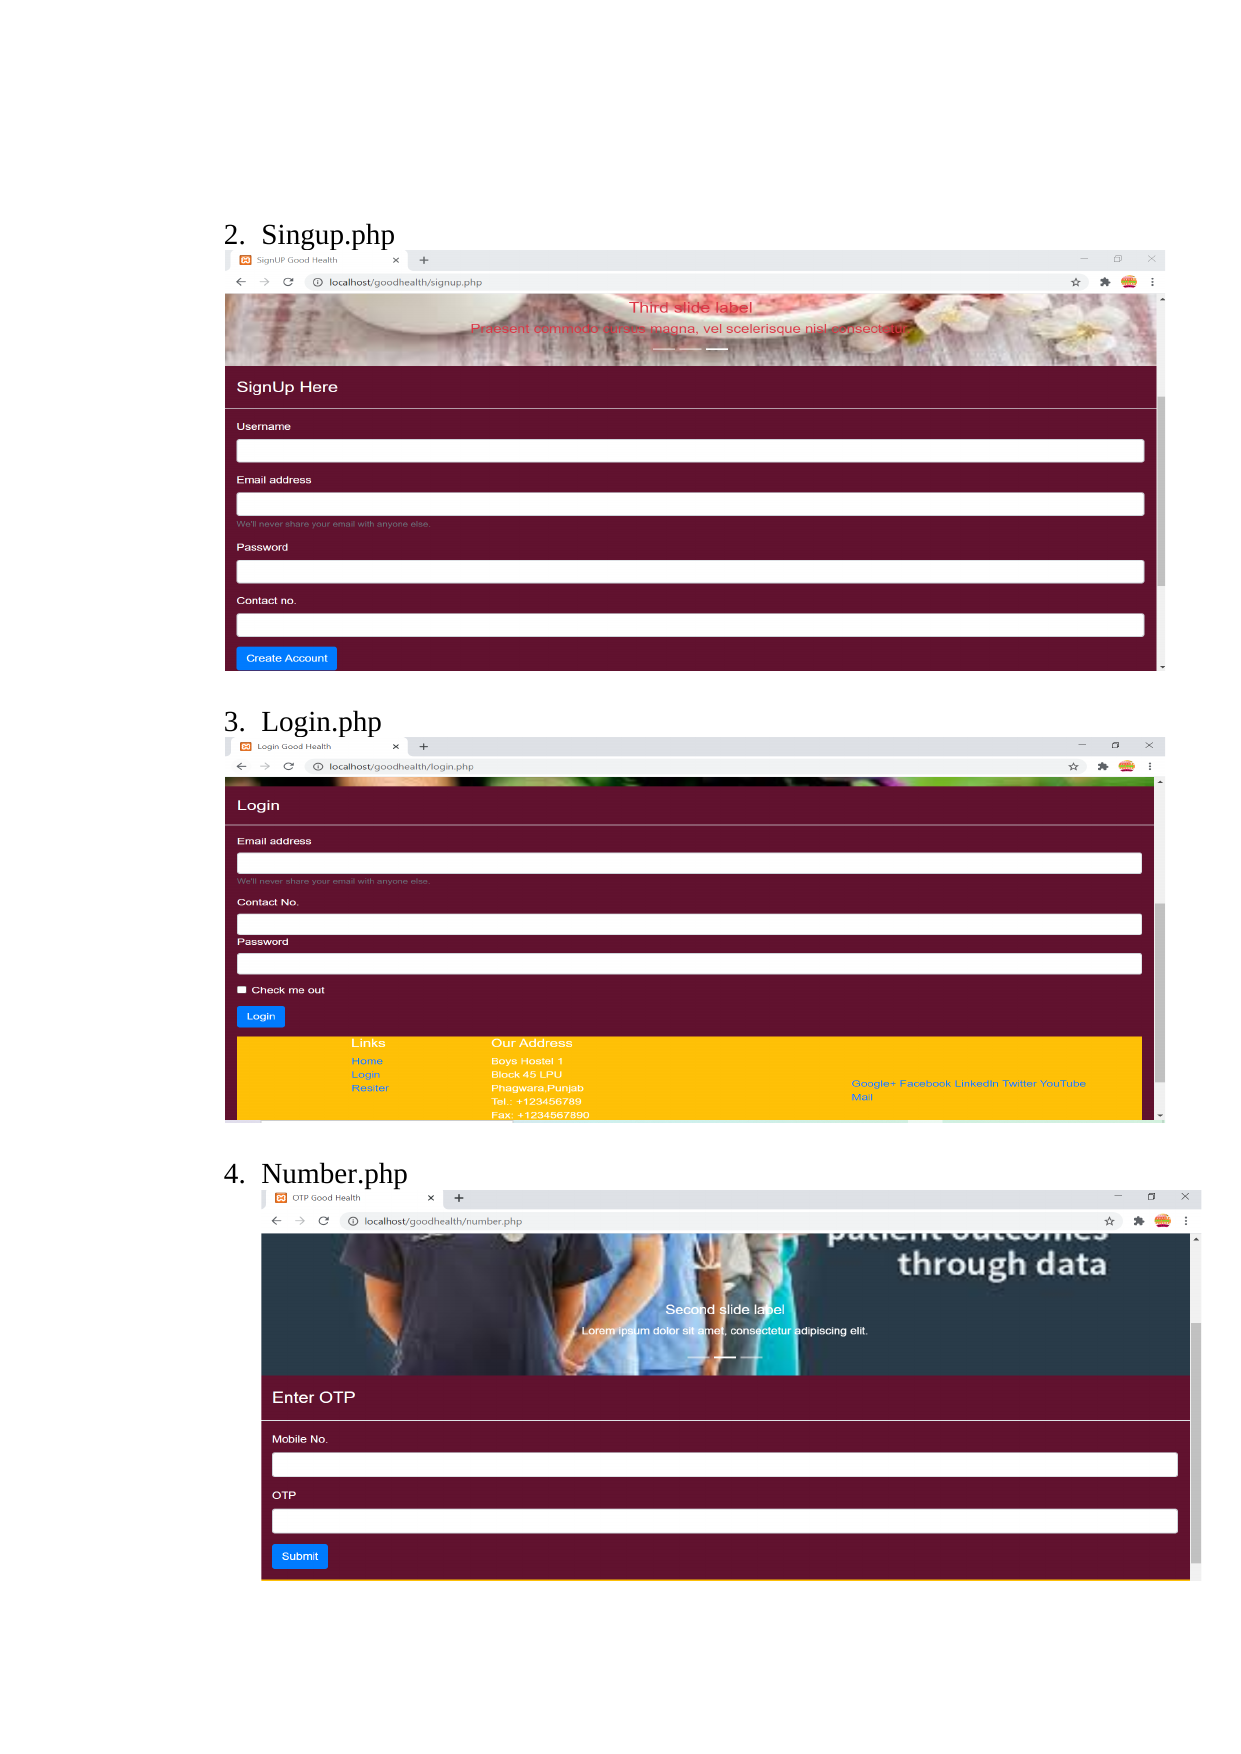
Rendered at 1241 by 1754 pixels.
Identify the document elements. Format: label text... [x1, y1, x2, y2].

picture [261, 1190, 1202, 1581]
picture [225, 737, 1166, 1123]
list Singup.php [224, 217, 1090, 251]
list Number.php [224, 1156, 1090, 1190]
picture [225, 250, 1166, 671]
list Login.php [224, 704, 1090, 737]
